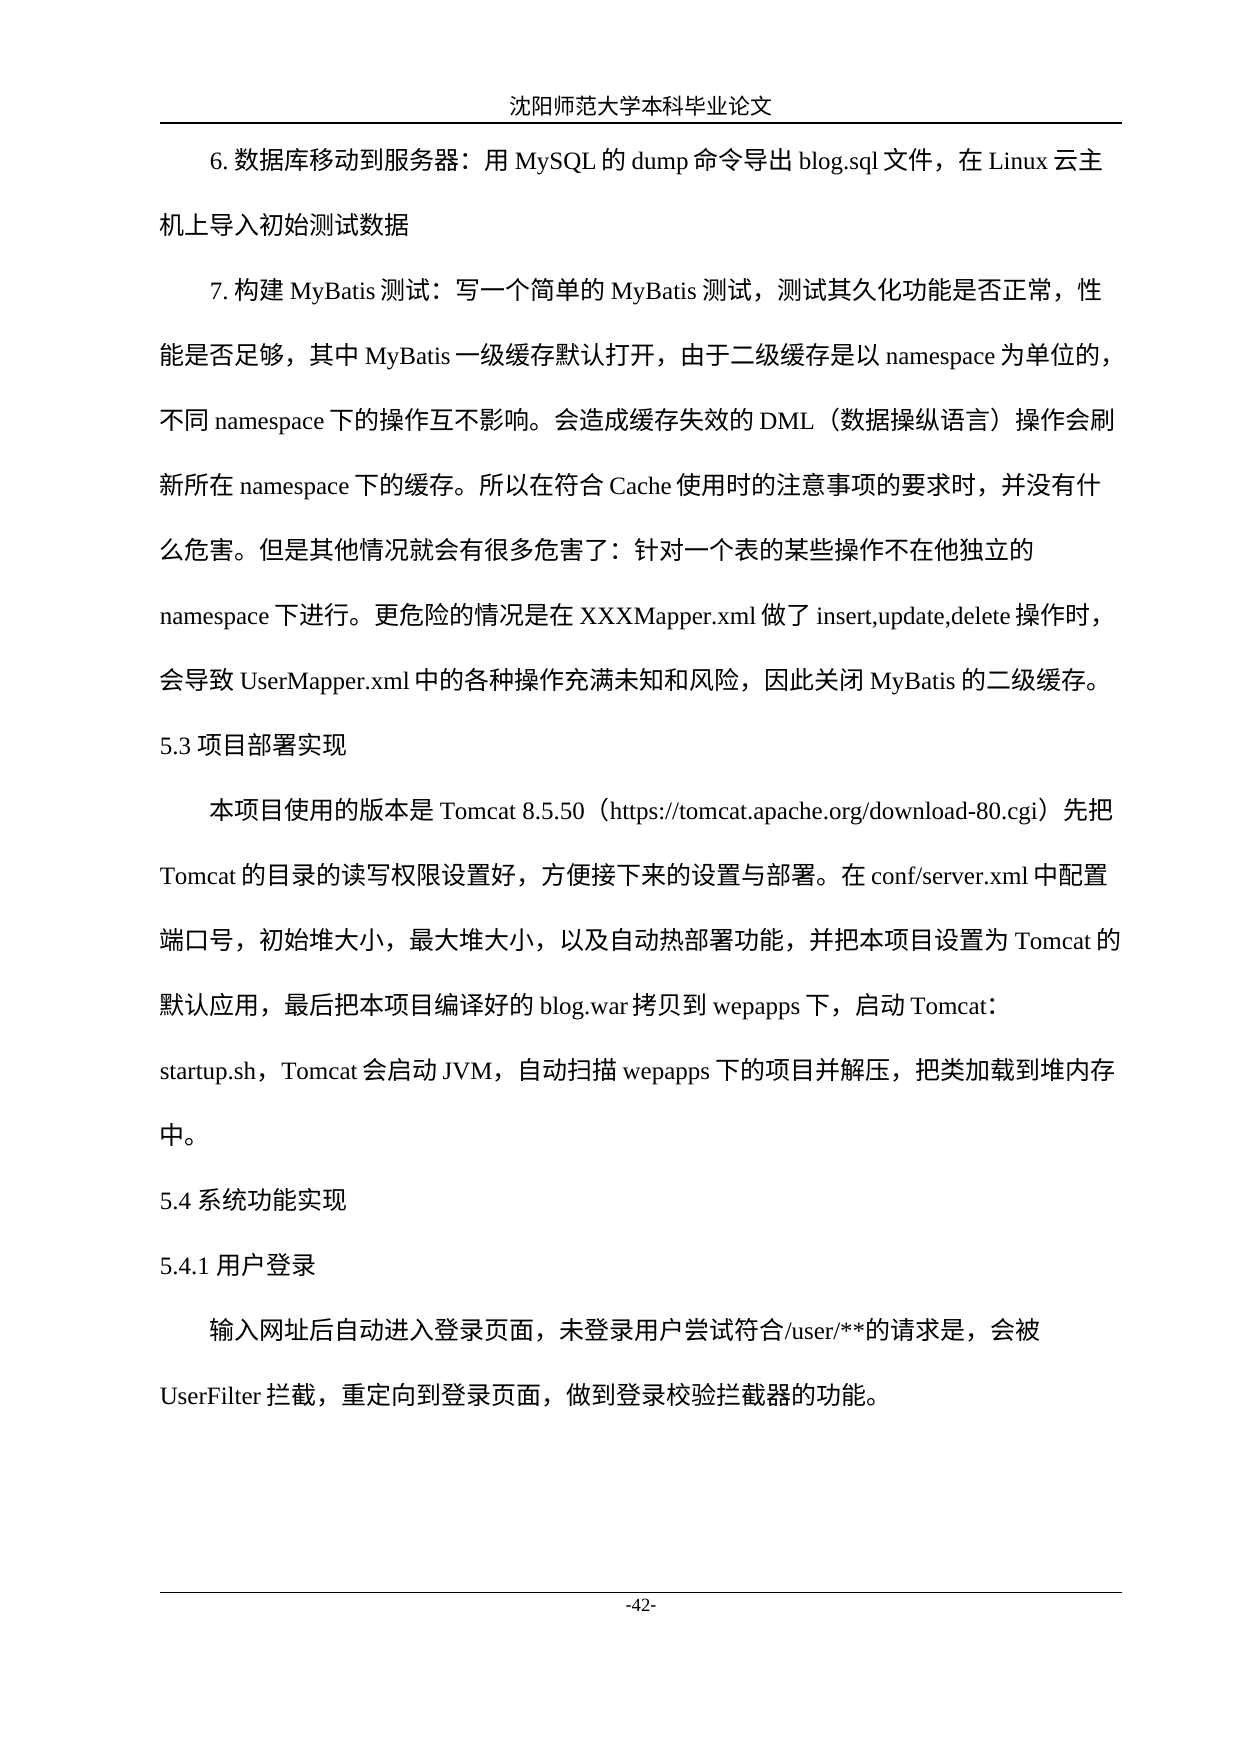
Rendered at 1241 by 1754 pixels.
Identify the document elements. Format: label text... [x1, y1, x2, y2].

subtitle 5.4.1 用户登录 [159, 1231, 1122, 1296]
subtitle 5.3 项目部署实现 [159, 711, 1122, 776]
subtitle 5.4 系统功能实现 [159, 1166, 1122, 1231]
text 本项目使用的版本是Tomcat 8.5.50（https://tomcat.apache.org/download-80.cgi）先把Tomcat的目录的读写权限设置好，方便接下来的设置与部署。在conf/server.xml中配置端口号，初始堆大小，最大堆大小，以及自动热部署功能，并把本项目设置为Tomcat的默认应用，最后把本项目编译好的blog.war拷贝到wepapps下，启动Tomcat：startup.sh，Tomcat会启动JVM，自动扫描wepapps下的项目并解压，把类加载到堆内存中。 [159, 776, 1122, 1166]
text 7. 构建MyBatis测试：写一个简单的MyBatis测试，测试其久化功能是否正常，性能是否足够，其中MyBatis一级缓存默认打开，由于二级缓存是以namespace为单位的，不同namespace下的操作互不影响。会造成缓存失效的DML（数据操纵语言）操作会刷新所在namespace下的缓存。所以在符合Cache使用时的注意事项的要求时，并没有什么危害。但是其他情况就会有很多危害了：针对一个表的某些操作不在他独立的namespace下进行。更危险的情况是在XXXMapper.xml做了insert,update,delete操作时，会导致UserMapper.xml中的各种操作充满未知和风险，因此关闭MyBatis的二级缓存。 [159, 256, 1122, 711]
text 输入网址后自动进入登录页面，未登录用户尝试符合/user/**的请求是，会被UserFilter拦截，重定向到登录页面，做到登录校验拦截器的功能。 [159, 1296, 1122, 1426]
text 6. 数据库移动到服务器：用MySQL的dump命令导出blog.sql文件，在Linux云主机上导入初始测试数据 [159, 126, 1122, 256]
